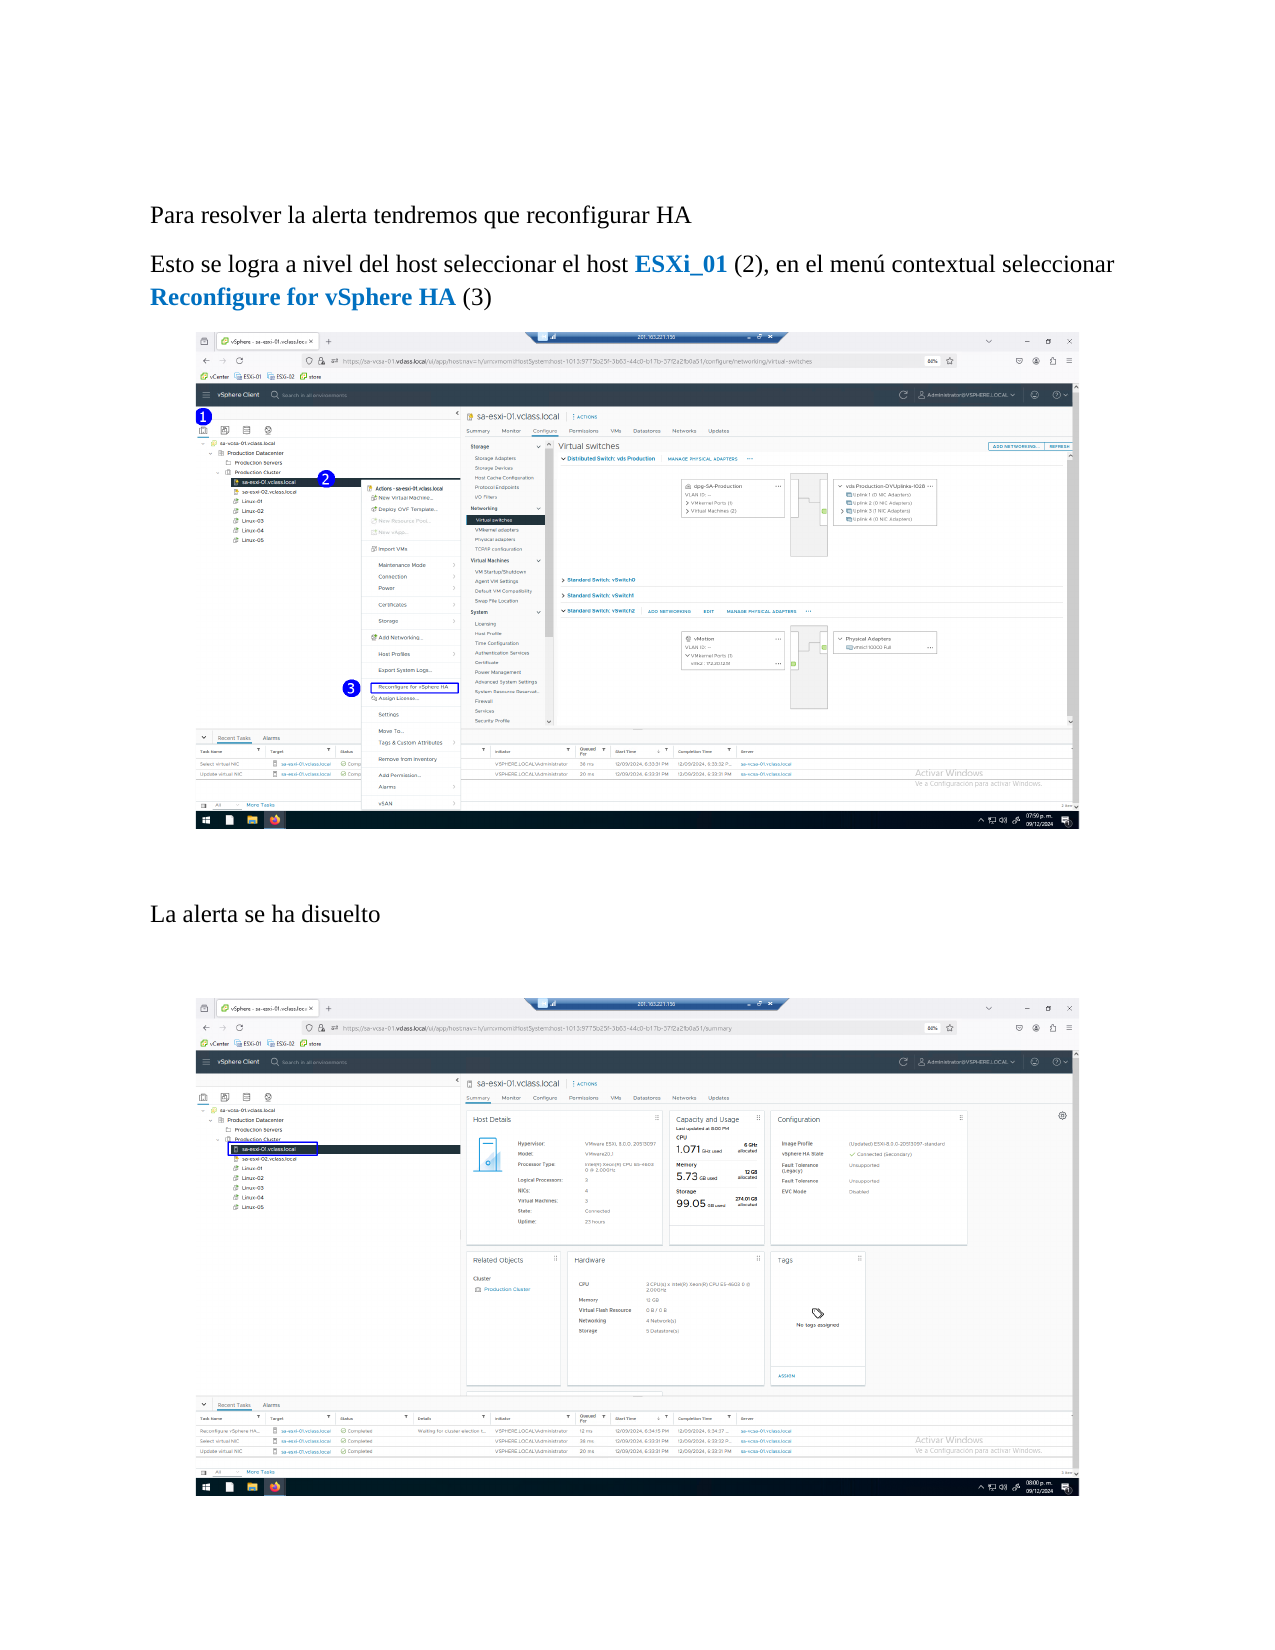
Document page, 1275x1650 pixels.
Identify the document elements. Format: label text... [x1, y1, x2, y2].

picture [195, 332, 1080, 829]
text Esto se logra a nivel del host seleccionar el host ESXi_01 (2), en el menú contextual seleccionar Reconfigure for vSphere HA (3) [150, 249, 1125, 311]
picture [195, 998, 1080, 1496]
text La alerta se ha disuelto [150, 899, 1125, 928]
text Para resolver la alerta tendremos que reconfigurar HA [150, 200, 1125, 228]
